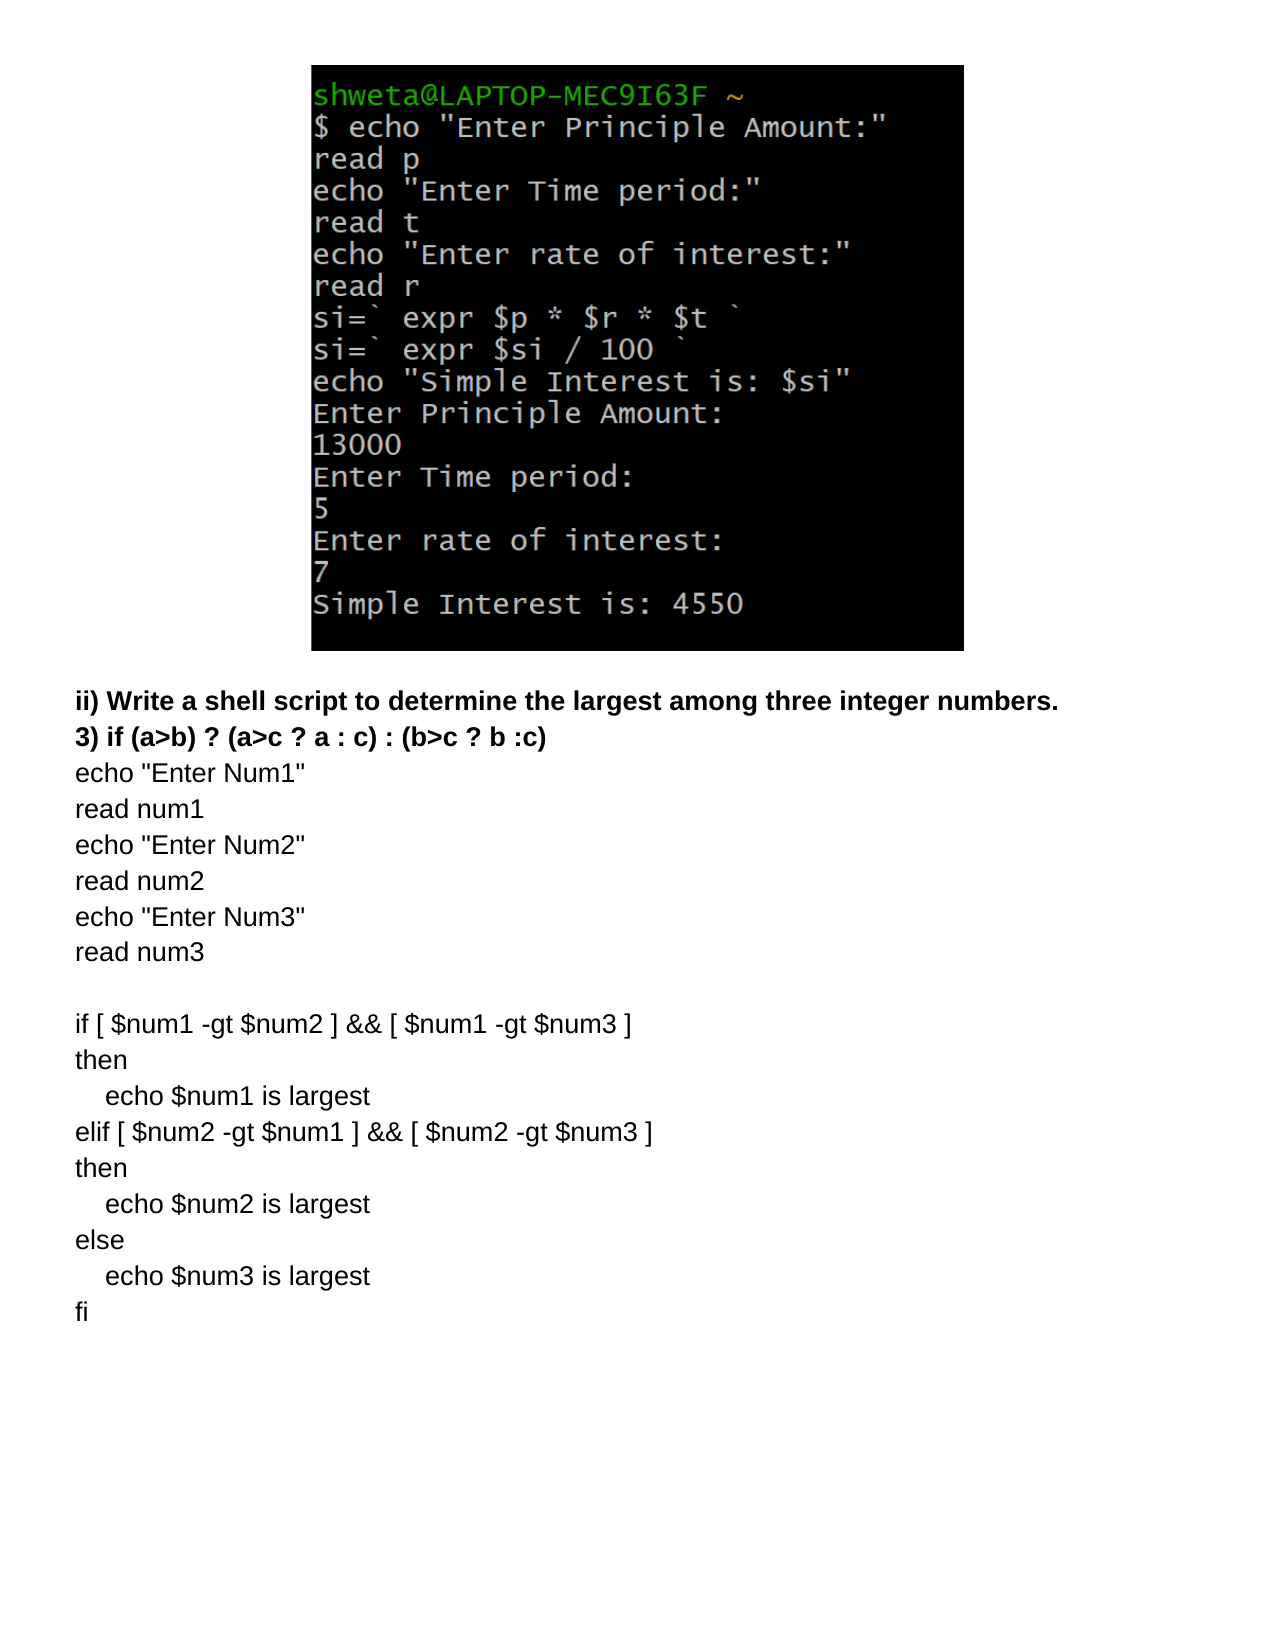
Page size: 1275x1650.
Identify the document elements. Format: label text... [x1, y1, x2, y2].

text 3) if (a>b) ? (a>c ? a : c) : (b>c ? b :c) [75, 721, 1200, 752]
text echo "Enter Num2" [75, 829, 1200, 860]
text else [75, 1224, 1200, 1255]
text read num3 [75, 936, 1200, 968]
text elif [ $num2 -gt $num1 ] && [ $num2 -gt $num3 ] [75, 1116, 1200, 1147]
text then [75, 1152, 1200, 1183]
text echo "Enter Num3" [75, 901, 1200, 932]
text read num2 [75, 864, 1200, 896]
picture [311, 65, 964, 651]
text echo "Enter Num1" [75, 757, 1200, 788]
text echo $num2 is largest [75, 1188, 1200, 1219]
text read num1 [75, 793, 1200, 824]
text echo $num3 is largest [75, 1260, 1200, 1291]
text echo $num1 is largest [75, 1080, 1200, 1111]
text fi [75, 1296, 1200, 1327]
text if [ $num1 -gt $num2 ] && [ $num1 -gt $num3 ] [75, 1008, 1200, 1039]
text ii) Write a shell script to determine the largest among three integer numbers. [75, 685, 1200, 716]
text then [75, 1044, 1200, 1076]
